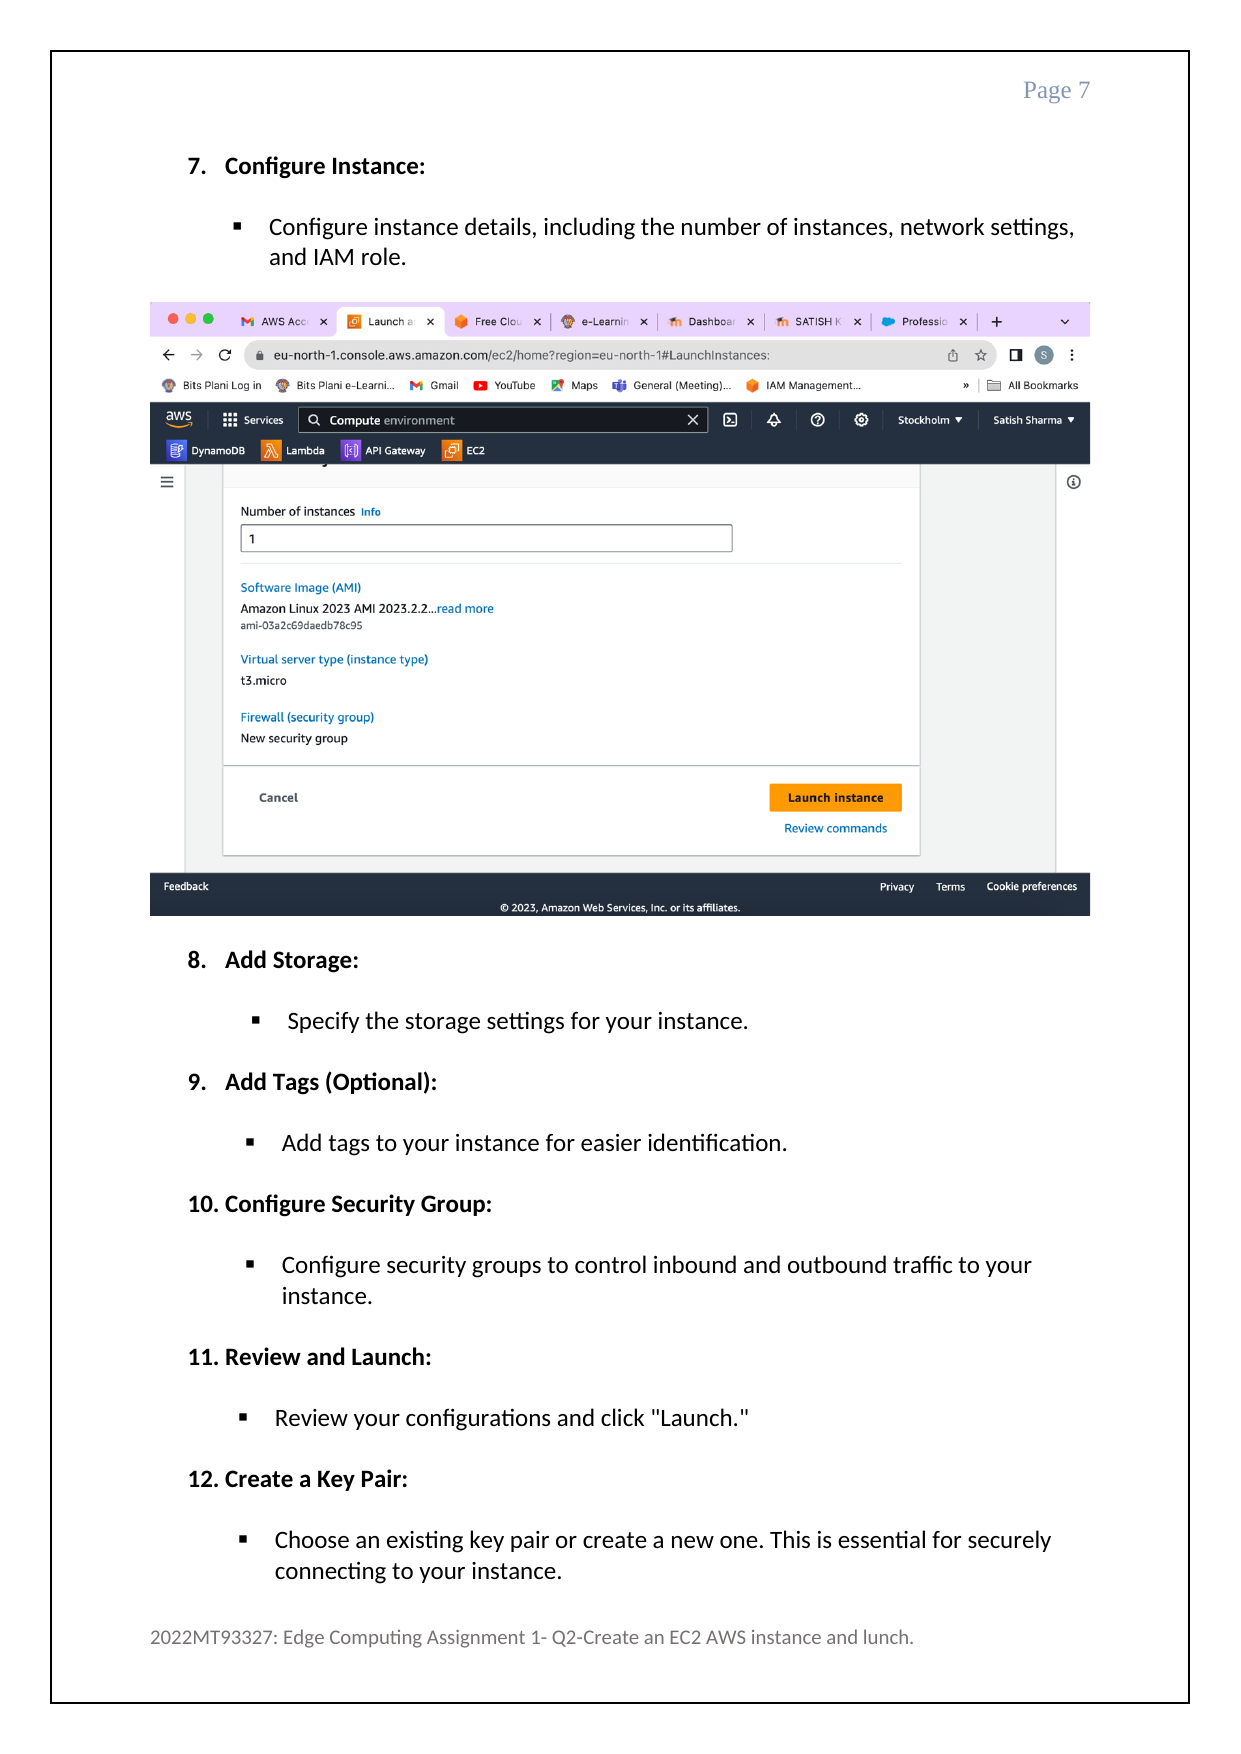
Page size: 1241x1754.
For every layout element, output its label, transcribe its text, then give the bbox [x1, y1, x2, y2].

list Create a Key Pair: [187, 1463, 1090, 1494]
list Review and Launch: [187, 1341, 1090, 1372]
list Add Tags (Optional): [187, 1067, 1090, 1097]
list Configure security groups to control inbound and outbound traffic to your instance. [244, 1250, 1090, 1311]
list Choose an existing key pair or create a new one. This is essential for securely connecting to your instance. [237, 1524, 1090, 1585]
list Configure Instance: [187, 150, 1090, 181]
list Add Storage: [187, 944, 1090, 975]
list Add tags to your instance for easier identification. [244, 1128, 1090, 1158]
list Review your configurations and click "Launch." [237, 1402, 1090, 1433]
list Configure Security Group: [187, 1189, 1090, 1219]
list Configure instance details, including the number of instances, network settings, and IAM role. [231, 211, 1090, 272]
picture [150, 302, 1091, 916]
list Specify the storage settings for your instance. [250, 1006, 1090, 1036]
